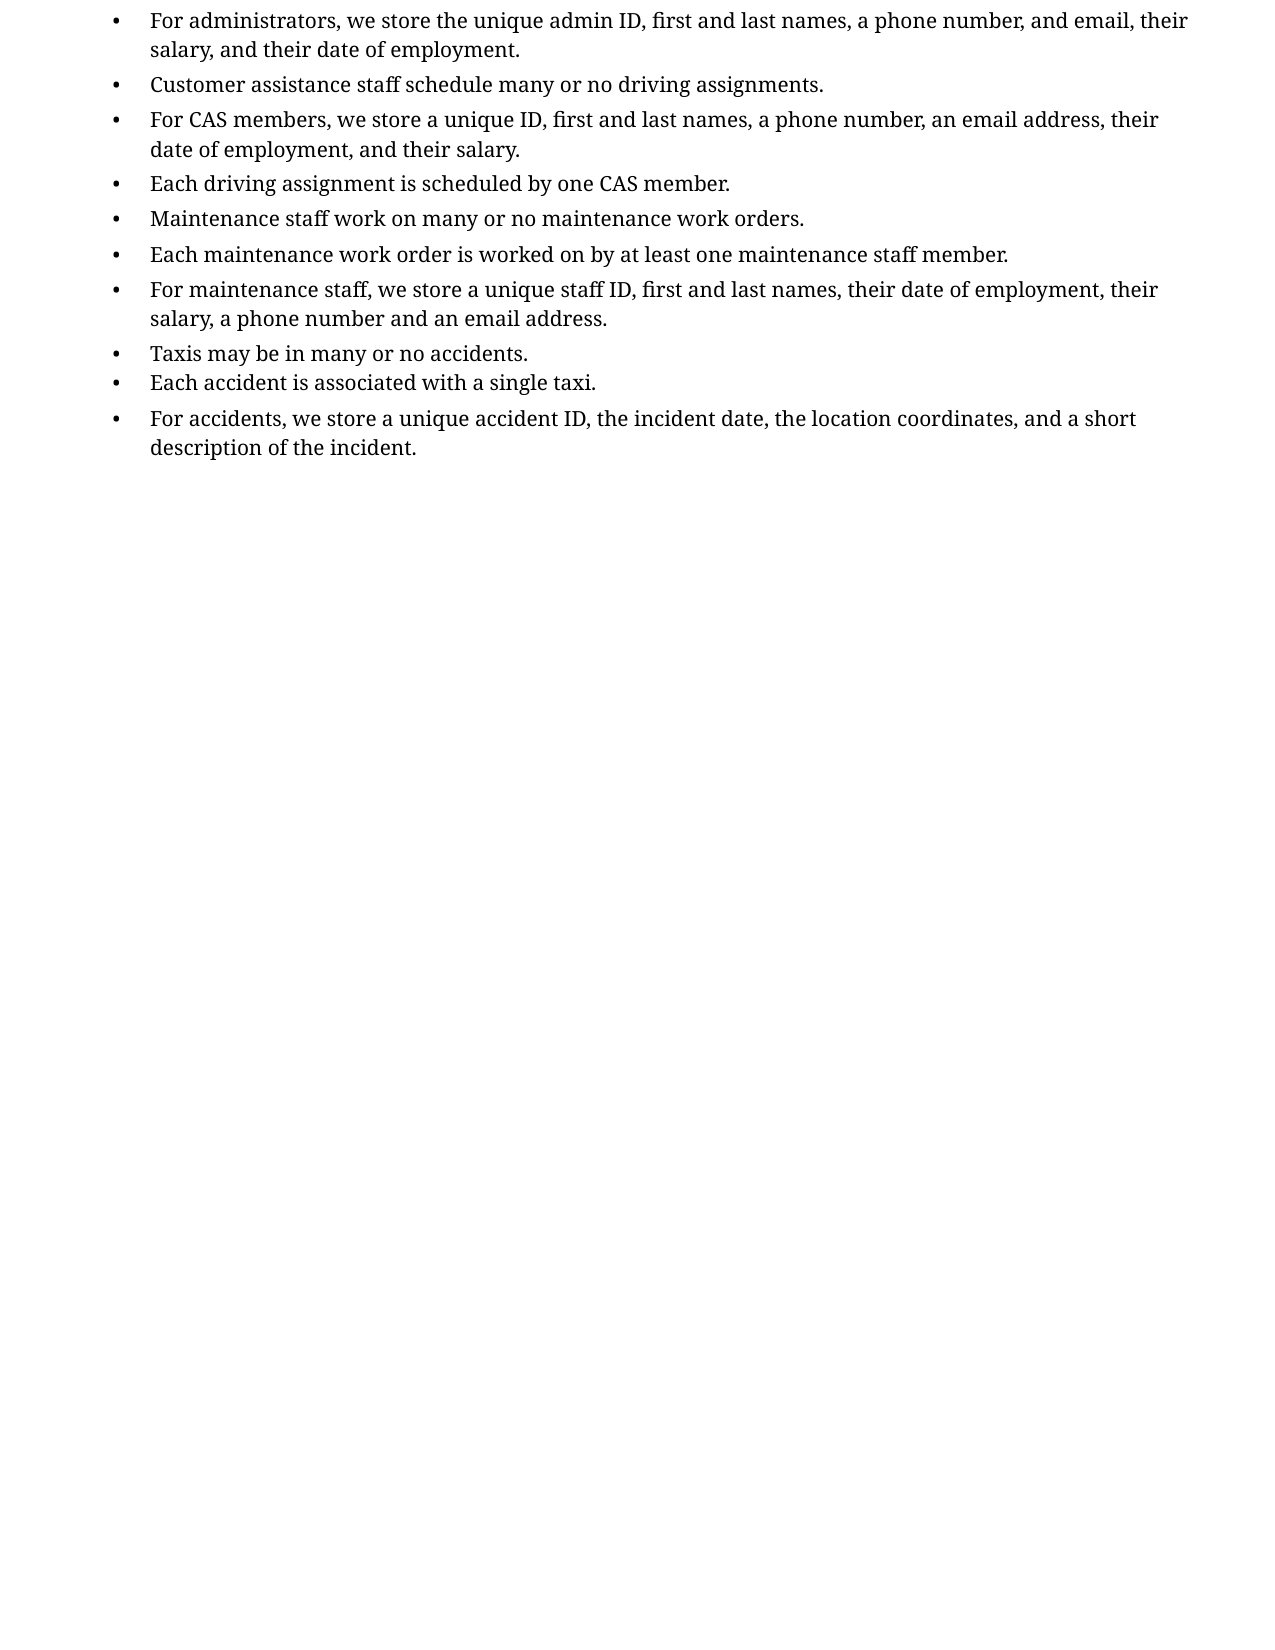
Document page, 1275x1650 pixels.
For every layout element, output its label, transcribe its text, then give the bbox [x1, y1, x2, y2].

list Maintenance staff work on many or no maintenance work orders. [112, 204, 1200, 233]
list For administrators, we store the unique admin ID, first and last names, a phone number, and email, their salary, and their date of employment. [112, 6, 1200, 64]
list For accidents, we store a unique accident ID, the incident date, the location coordinates, and a short description of the incident. [112, 404, 1200, 462]
list Customer assistance staff schedule many or no driving assignments. [112, 70, 1200, 98]
list For CAS members, we store a unique ID, first and last names, a phone number, an email address, their date of employment, and their salary. [112, 105, 1200, 163]
list Each maintenance work order is worked on by at least one maintenance staff member. [112, 240, 1200, 268]
list Taxis may be in many or no accidents. [112, 339, 1200, 367]
list For maintenance staff, we store a unique staff ID, first and last names, their date of employment, their salary, a phone number and an email address. [112, 275, 1200, 333]
list Each driving assignment is scheduled by one CAS member. [112, 169, 1200, 198]
list Each accident is associated with a single taxi. [112, 368, 1200, 397]
